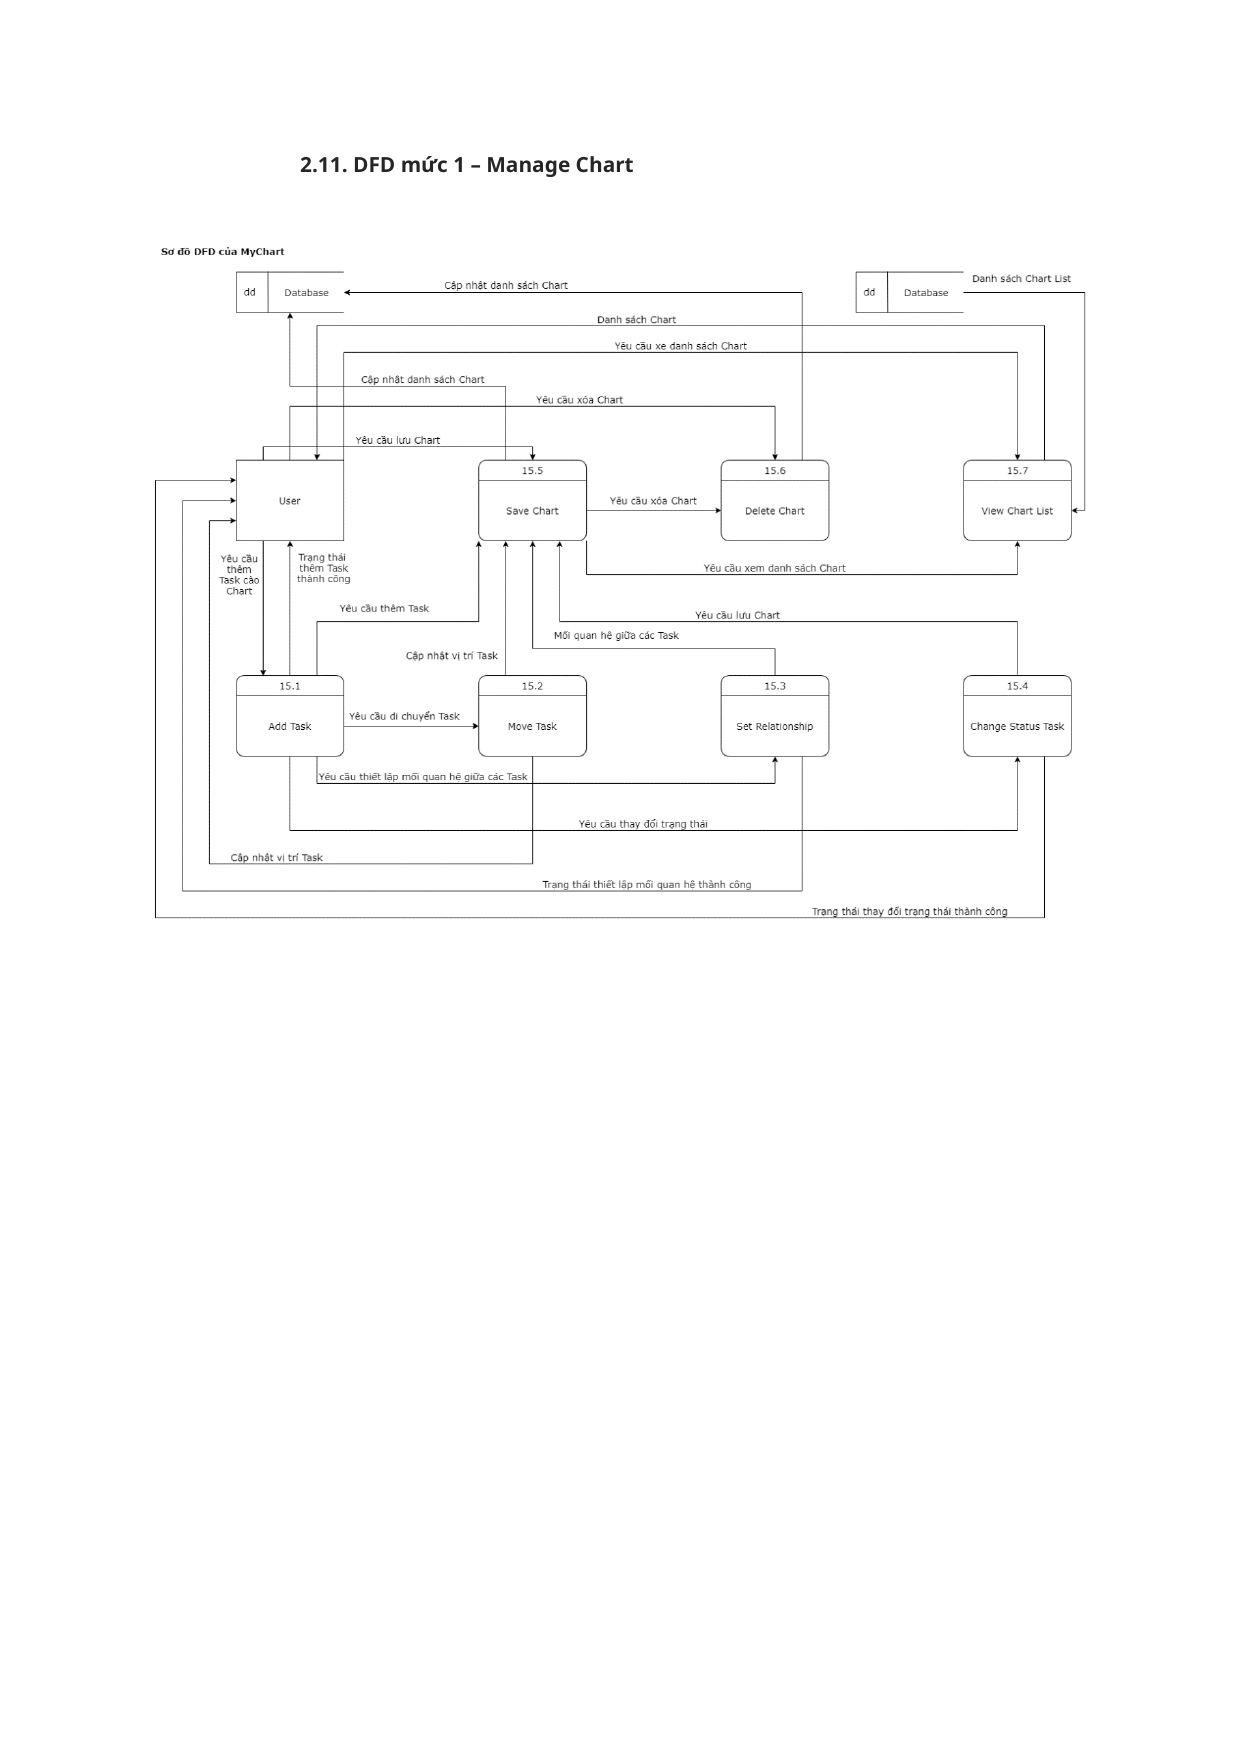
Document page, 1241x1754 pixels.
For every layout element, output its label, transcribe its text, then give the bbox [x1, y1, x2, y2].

picture [150, 244, 1091, 924]
text 2.11. DFD mức 1 – Manage Chart [300, 150, 1090, 178]
